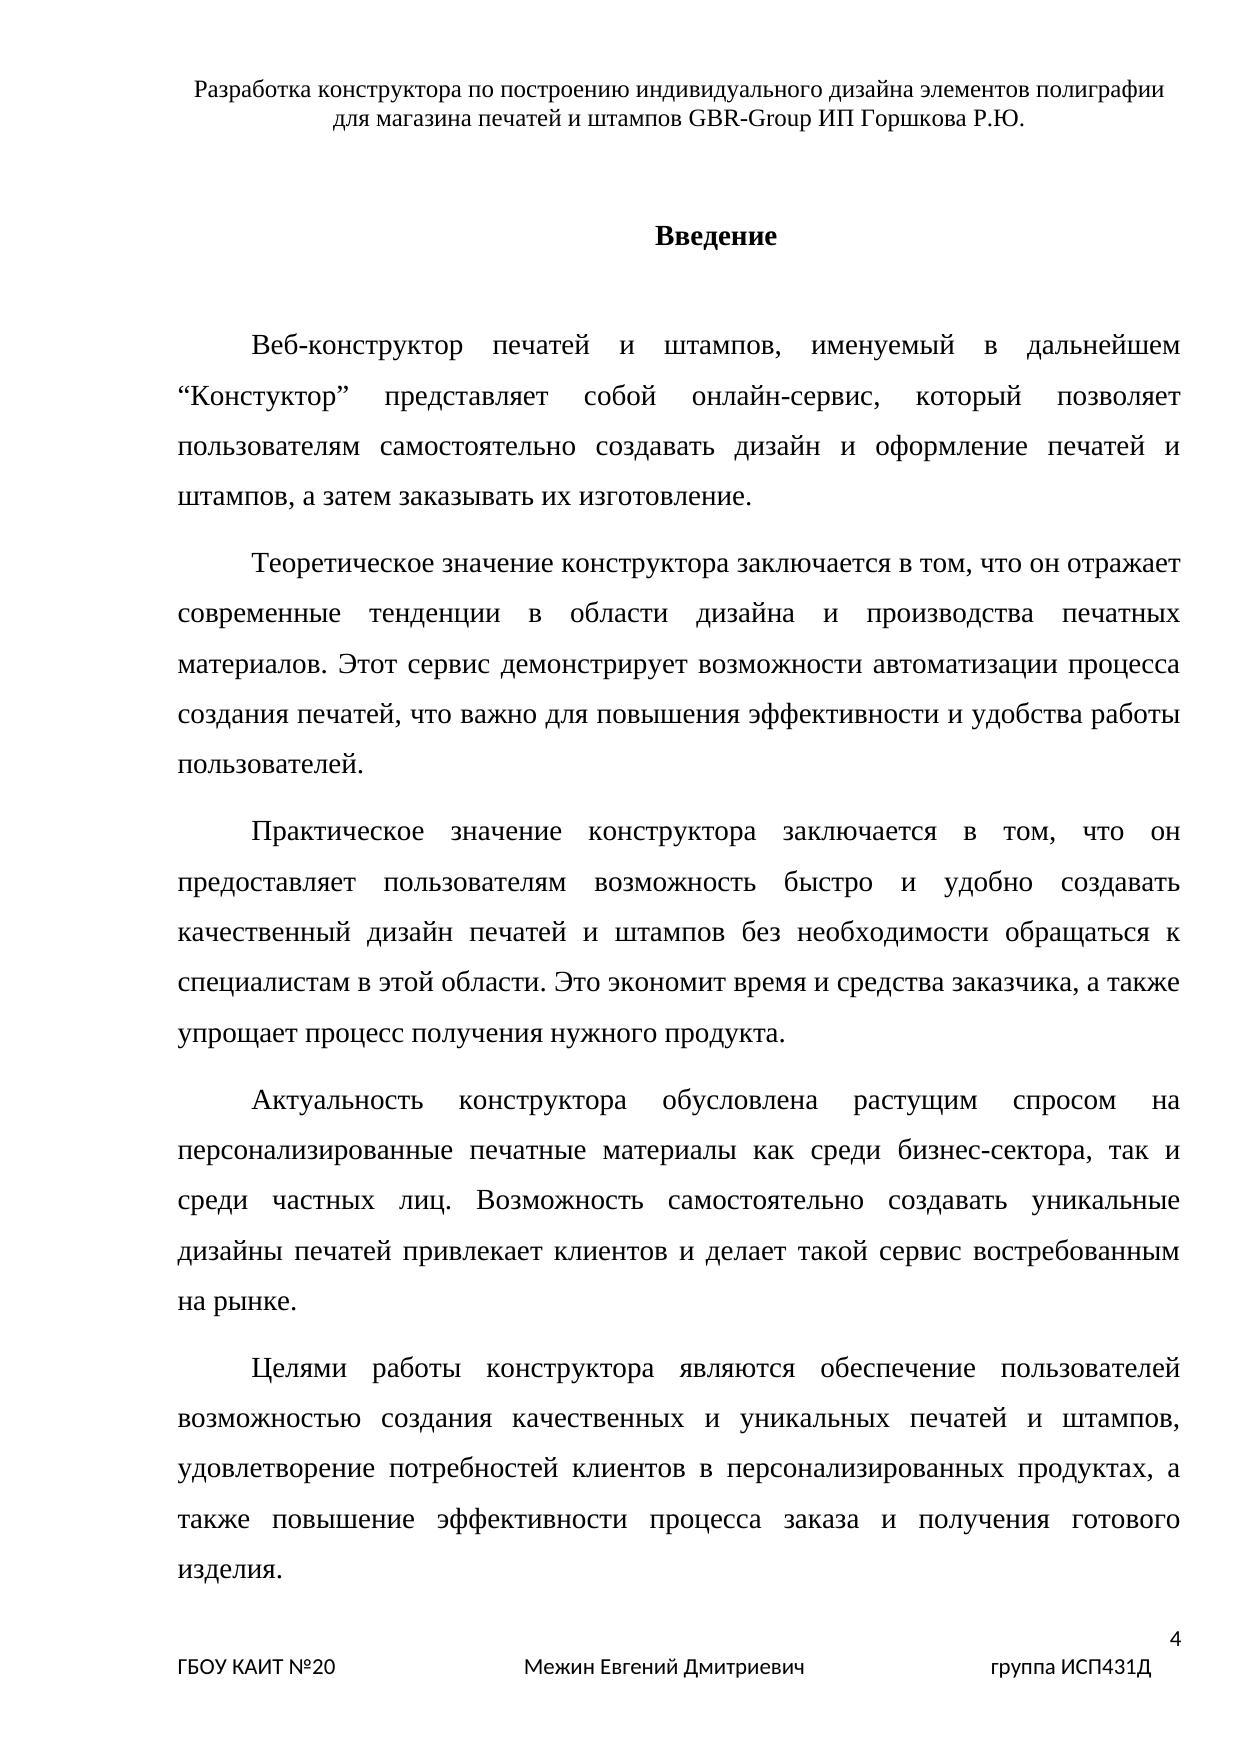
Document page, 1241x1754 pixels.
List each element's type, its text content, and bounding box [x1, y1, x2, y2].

text Теоретическое значение конструктора заключается в том, что он отражает современные тенденции в области дизайна и производства печатных материалов. Этот сервис демонстрирует возможности автоматизации процесса создания печатей, что важно для повышения эффективности и удобства работы пользователей. [177, 545, 1181, 780]
text Актуальность конструктора обусловлена растущим спросом на персонализированные печатные материалы как среди бизнес-сектора, так и среди частных лиц. Возможность самостоятельно создавать уникальные дизайны печатей привлекает клиентов и делает такой сервис востребованным на рынке. [177, 1082, 1181, 1317]
text Целями работы конструктора являются обеспечение пользователей возможностью создания качественных и уникальных печатей и штампов, удовлетворение потребностей клиентов в персонализированных продуктах, а также повышение эффективности процесса заказа и получения готового изделия. [177, 1350, 1181, 1585]
text Веб-конструктор печатей и штампов, именуемый в дальнейшем “Констуктор” представляет собой онлайн-сервис, который позволяет пользователям самостоятельно создавать дизайн и оформление печатей и штампов, а затем заказывать их изготовление. [177, 327, 1181, 512]
text Практическое значение конструктора заключается в том, что он предоставляет пользователям возможность быстро и удобно создавать качественный дизайн печатей и штампов без необходимости обращаться к специалистам в этой области. Это экономит время и средства заказчика, а также упрощает процесс получения нужного продукта. [177, 813, 1181, 1048]
subtitle Введение [177, 218, 1181, 252]
